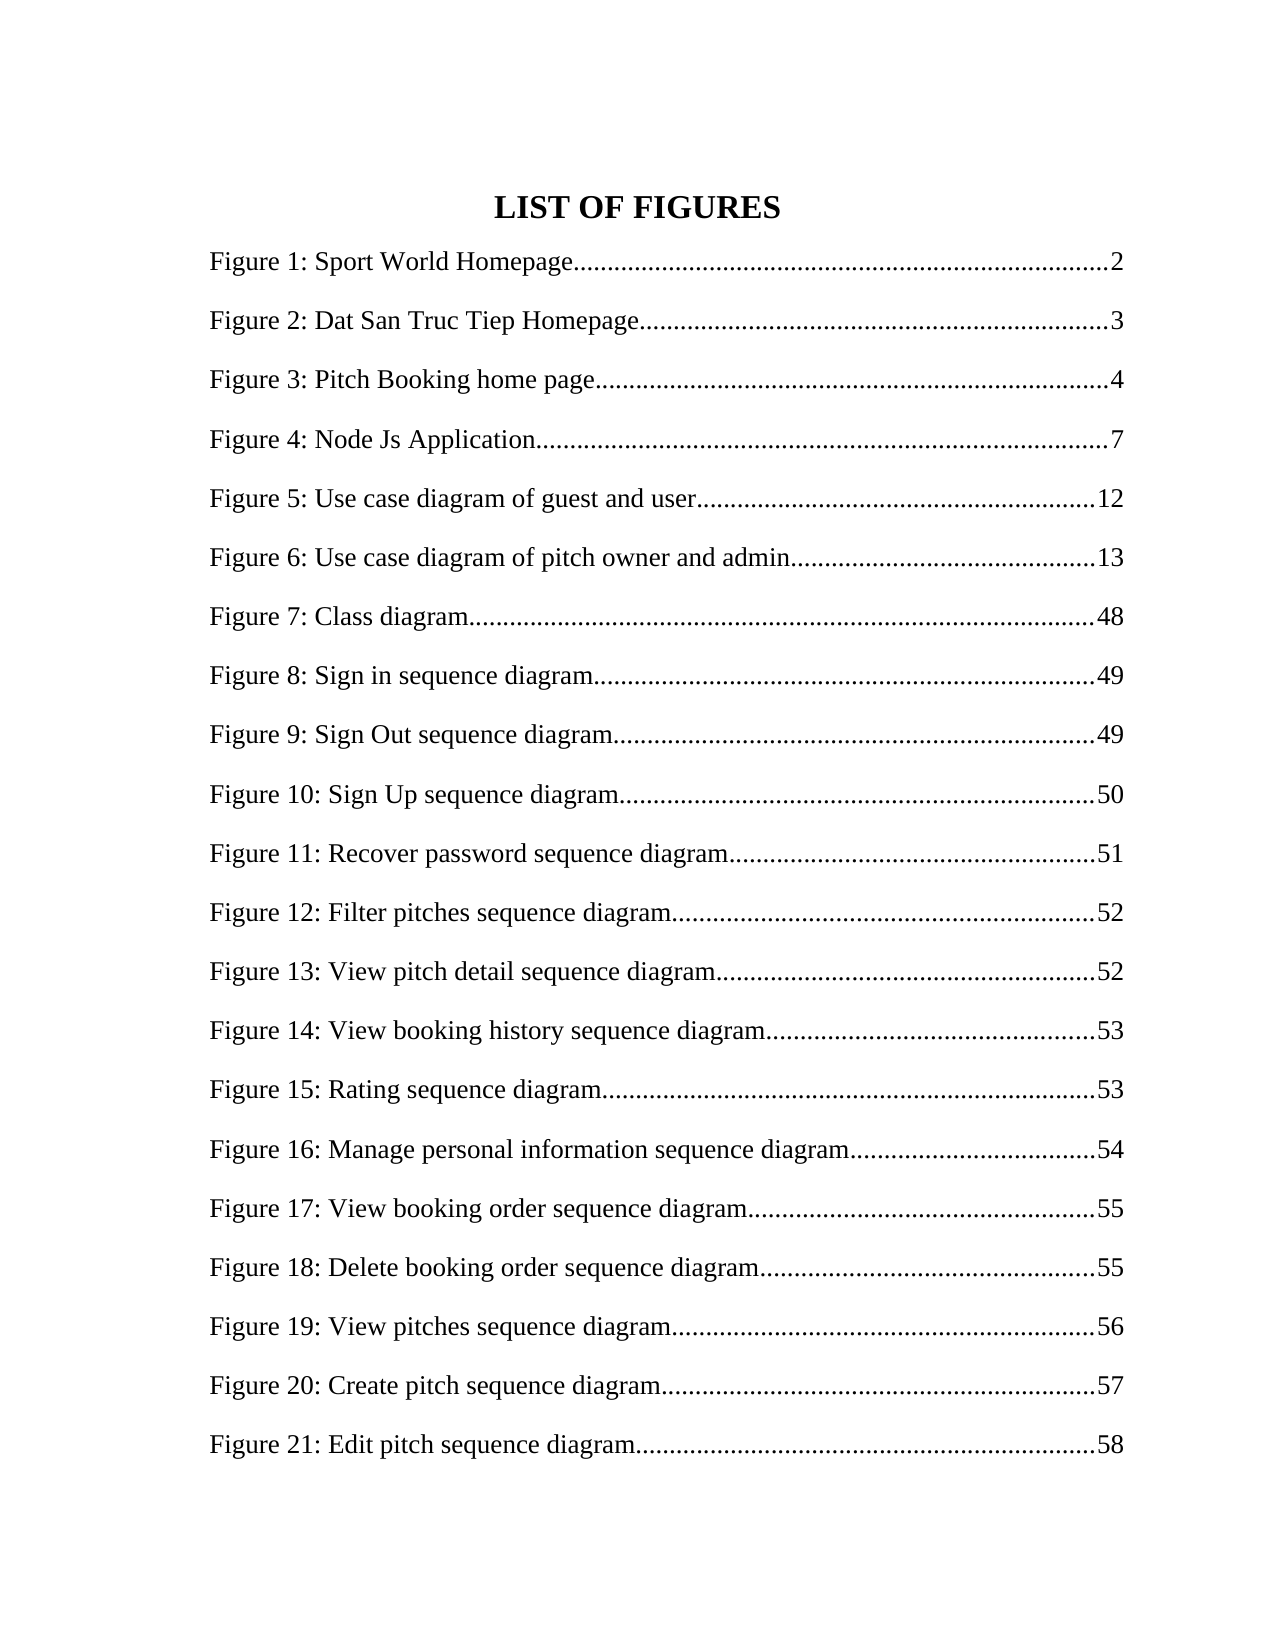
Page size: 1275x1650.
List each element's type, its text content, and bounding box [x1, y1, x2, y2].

text Figure 3: Pitch Booking home page 4 [150, 364, 1125, 395]
text Figure 17: View booking order sequence diagram 55 [150, 1192, 1125, 1223]
text Figure 2: Dat San Truc Tiep Homepage 3 [150, 304, 1125, 336]
text Figure 16: Manage personal information sequence diagram 54 [150, 1133, 1125, 1164]
text Figure 15: Rating sequence diagram 53 [150, 1074, 1125, 1105]
text Figure 5: Use case diagram of guest and user 12 [150, 482, 1125, 513]
text LIST OF FIGURES [150, 187, 1125, 226]
text Figure 21: Edit pitch sequence diagram 58 [150, 1429, 1125, 1460]
text Figure 13: View pitch detail sequence diagram 52 [150, 955, 1125, 986]
text Figure 9: Sign Out sequence diagram 49 [150, 719, 1125, 750]
text Figure 19: View pitches sequence diagram 56 [150, 1310, 1125, 1341]
text Figure 6: Use case diagram of pitch owner and admin 13 [150, 541, 1125, 572]
text Figure 4: Node Js Application 7 [150, 423, 1125, 454]
text Figure 8: Sign in sequence diagram 49 [150, 659, 1125, 691]
text Figure 1: Sport World Homepage 2 [150, 245, 1125, 276]
text Figure 14: View booking history sequence diagram 53 [150, 1014, 1125, 1046]
text Figure 7: Class diagram 48 [150, 600, 1125, 631]
text Figure 20: Create pitch sequence diagram 57 [150, 1369, 1125, 1401]
text Figure 18: Delete booking order sequence diagram 55 [150, 1251, 1125, 1282]
text Figure 10: Sign Up sequence diagram 50 [150, 778, 1125, 809]
text Figure 12: Filter pitches sequence diagram 52 [150, 896, 1125, 927]
text Figure 11: Recover password sequence diagram 51 [150, 837, 1125, 868]
